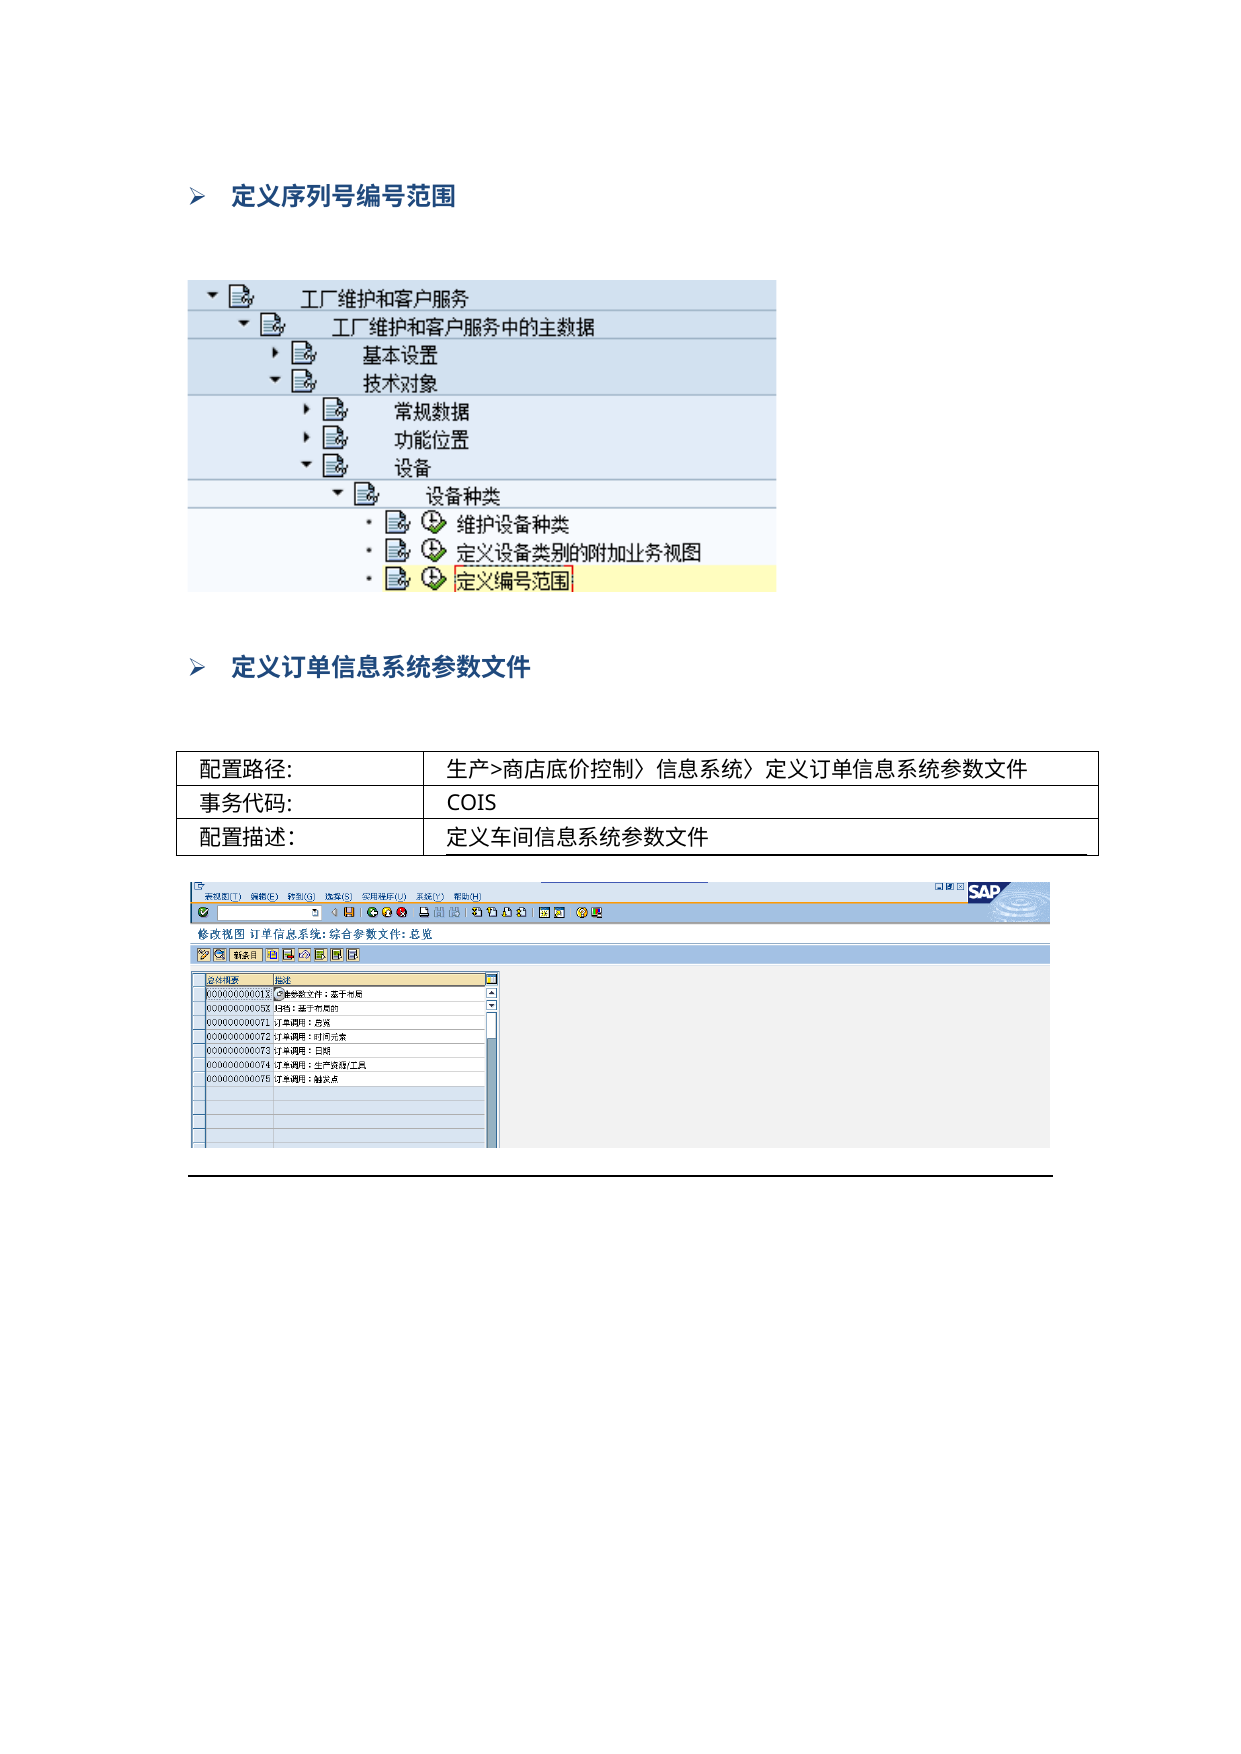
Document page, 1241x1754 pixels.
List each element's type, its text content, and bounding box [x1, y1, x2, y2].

picture [187, 280, 777, 592]
table_header 配置路径: [177, 752, 423, 785]
table_cell 定义车间信息系统参数文件 [424, 819, 1098, 855]
subtitle 定义序列号编号范围 [187, 162, 1053, 227]
picture [190, 882, 1050, 1148]
table_cell COIS [424, 786, 1098, 818]
table_cell 事务代码: [177, 786, 423, 818]
subtitle 定义订单信息系统参数文件 [187, 633, 1053, 698]
table_header 生产>商店底价控制〉信息系统〉定义订单信息系统参数文件 [424, 752, 1098, 785]
table_cell 配置描述： [177, 819, 423, 855]
